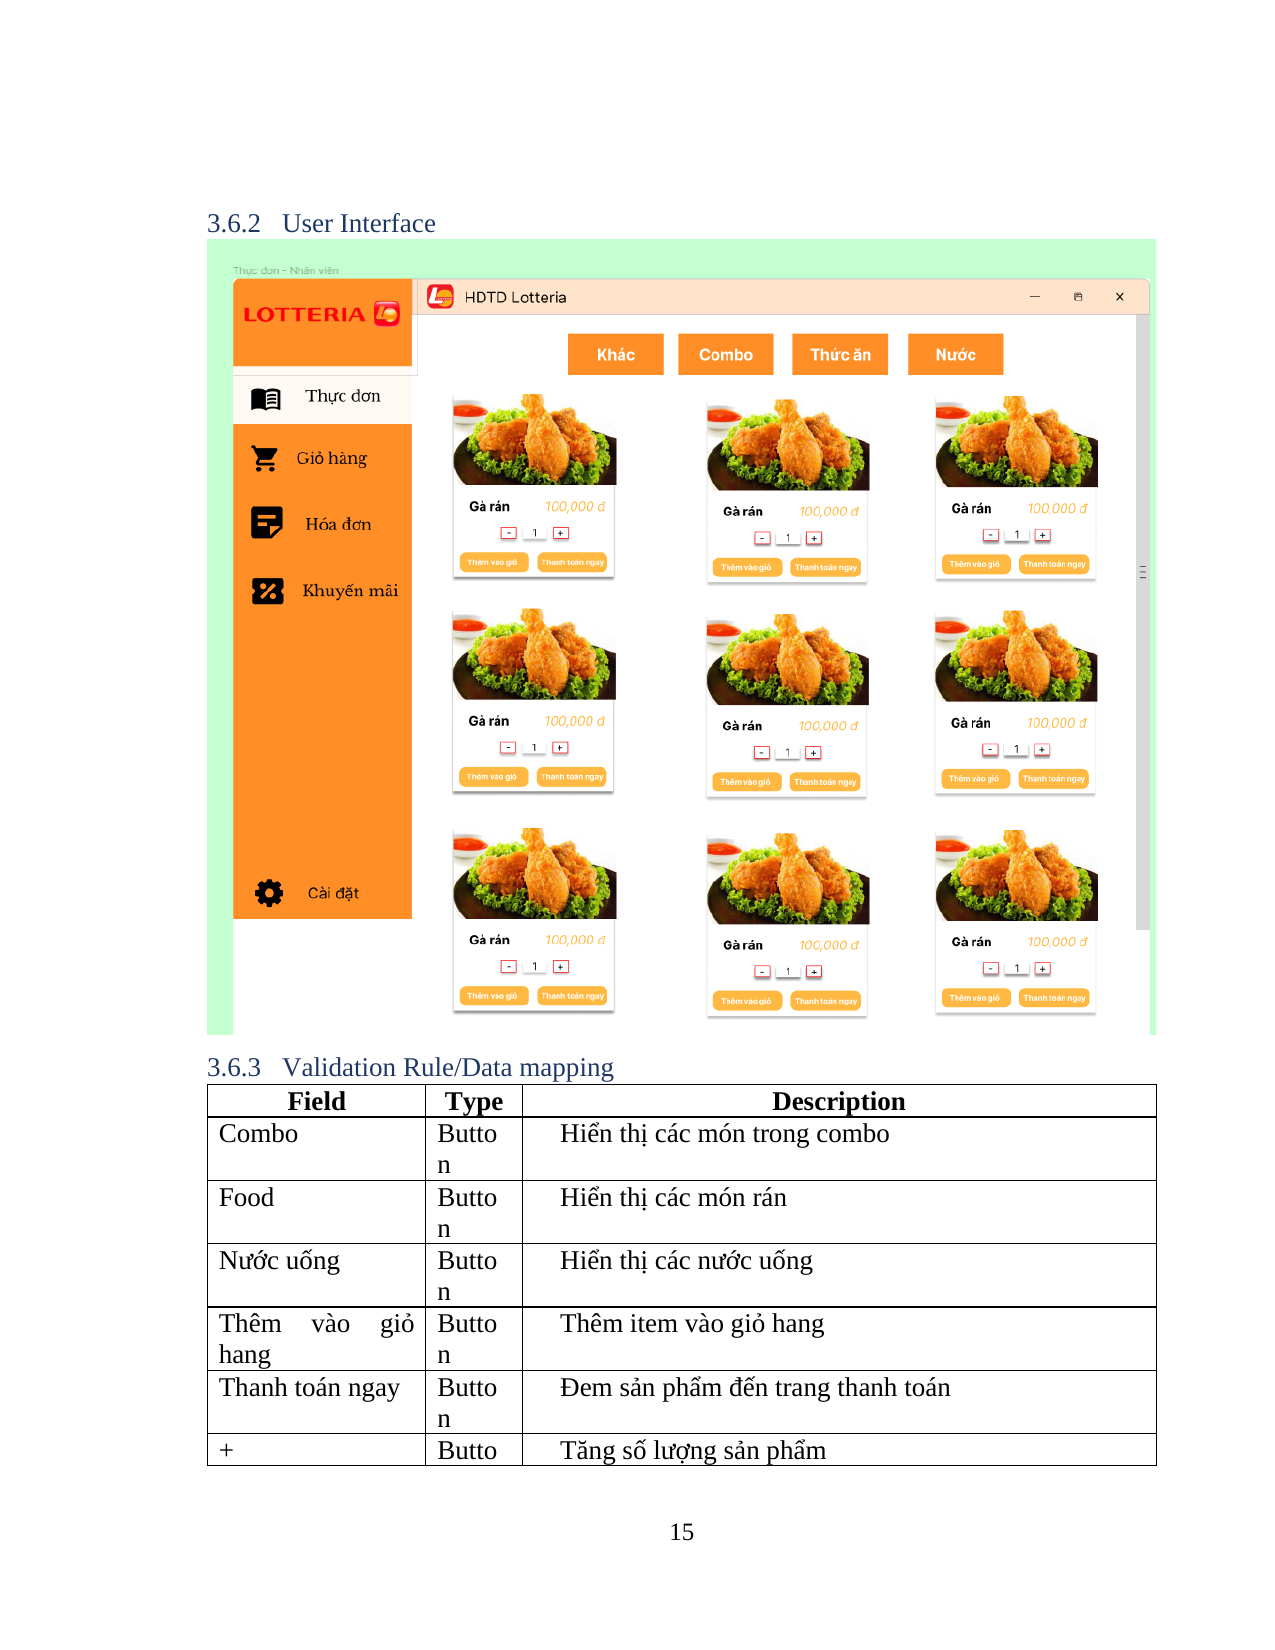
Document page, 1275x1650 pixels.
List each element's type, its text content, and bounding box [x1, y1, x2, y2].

table_cell Button [426, 1181, 522, 1243]
table_cell Button [426, 1434, 522, 1465]
table_cell Button [426, 1371, 522, 1433]
table_cell Thêm vào giỏ hang [208, 1308, 425, 1370]
subtitle Validation Rule/Data mapping [207, 1051, 1156, 1082]
table_header Description [523, 1085, 1156, 1116]
table_cell + [208, 1434, 425, 1465]
table_header Type [426, 1085, 522, 1116]
table_cell Food [208, 1181, 425, 1243]
table_cell Button [426, 1118, 522, 1180]
subtitle User Interface [207, 207, 1156, 238]
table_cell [523, 1434, 1156, 1465]
table_cell Combo [208, 1118, 425, 1180]
table_header Field [208, 1085, 425, 1116]
table_cell Hiển thị các món rán [523, 1181, 1156, 1243]
table_cell Thanh toán ngay [208, 1371, 425, 1433]
table_cell Đem sản phẩm đến trang thanh toán [523, 1371, 1156, 1433]
table_cell Nước uống [208, 1244, 425, 1306]
picture [206, 239, 1157, 1035]
table_cell Button [426, 1244, 522, 1306]
table_cell Thêm item vào giỏ hang [523, 1308, 1156, 1370]
table_cell Hiển thị các nước uống [523, 1244, 1156, 1306]
table_cell Hiển thị các món trong combo [523, 1118, 1156, 1180]
table_cell Button [426, 1308, 522, 1370]
